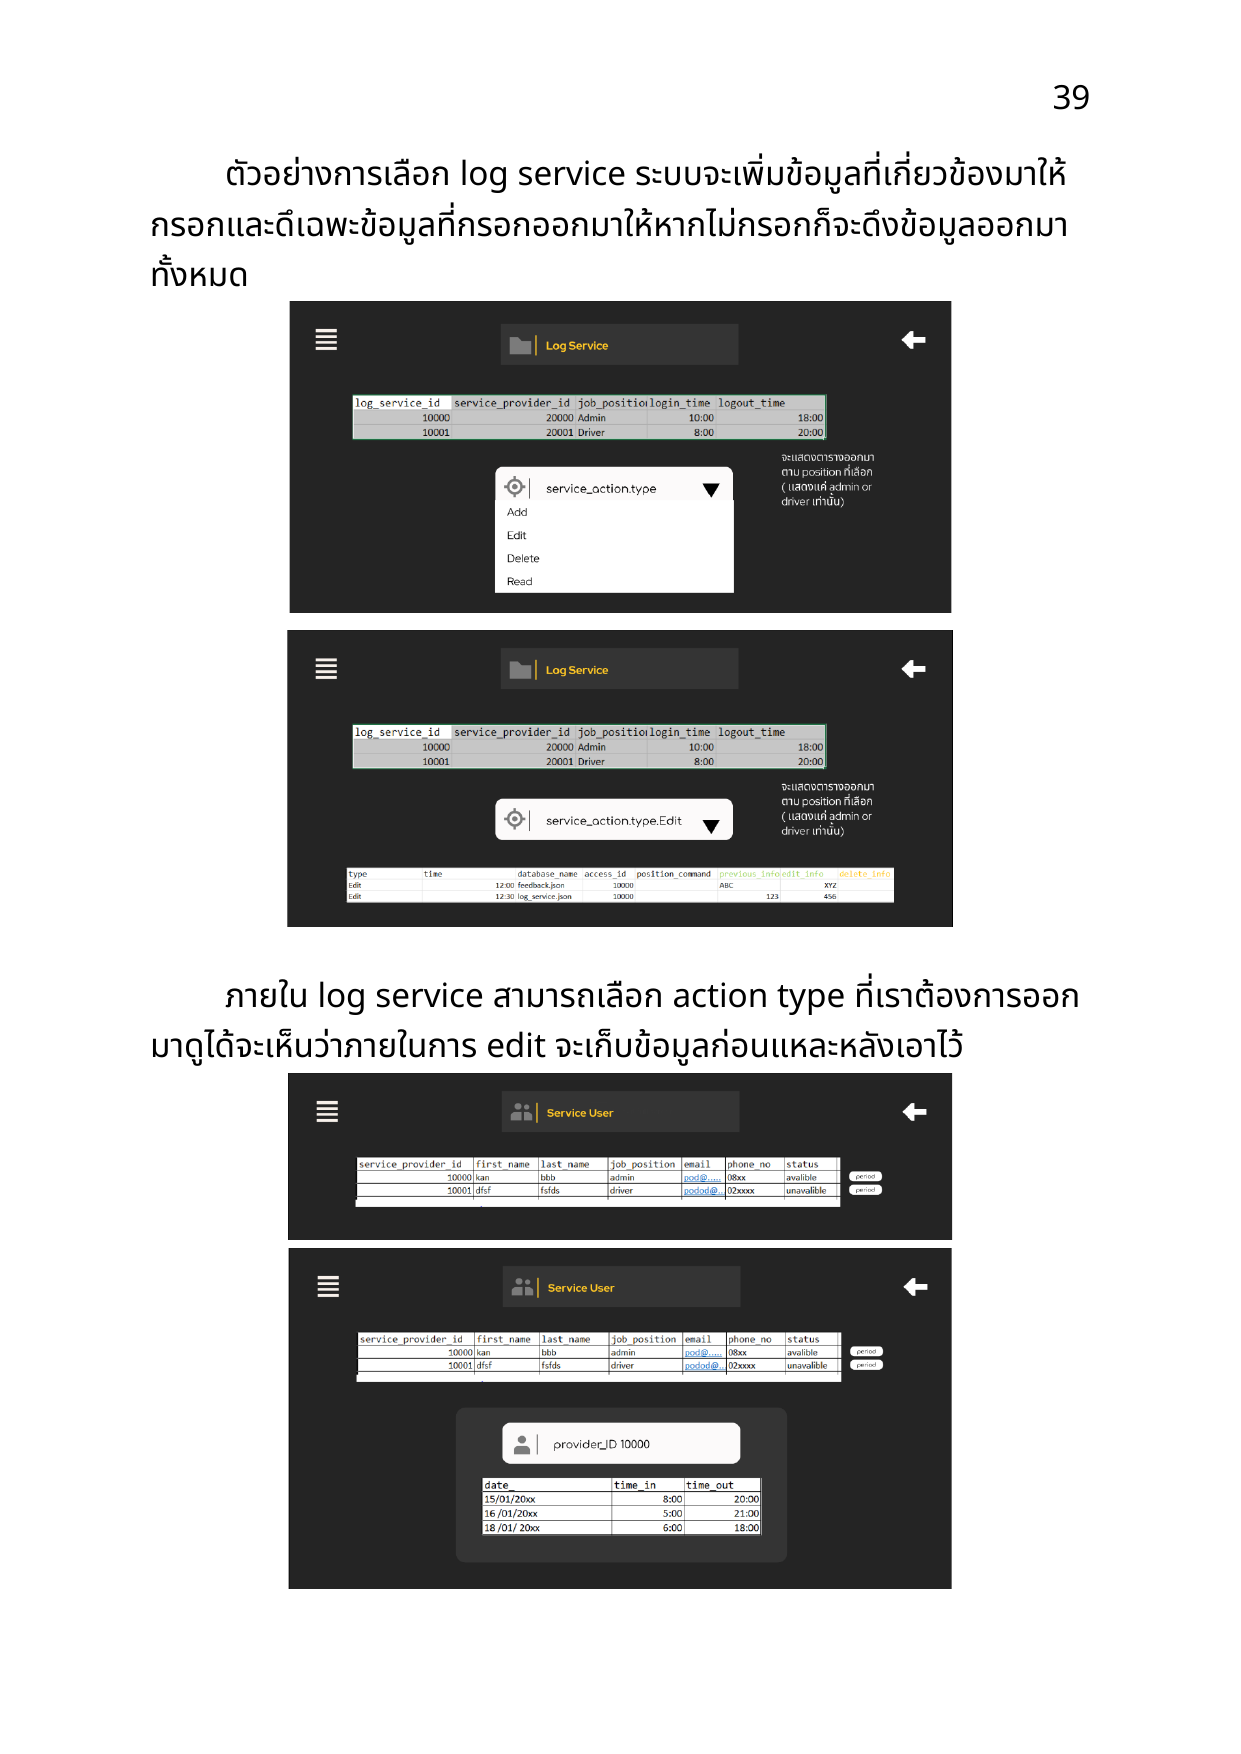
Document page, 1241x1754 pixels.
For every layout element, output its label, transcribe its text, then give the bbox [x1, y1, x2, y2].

picture [289, 301, 952, 613]
picture [287, 630, 953, 927]
text ตัวอย่างการเลือก log service ระบบจะเพิ่มข้อมูลที่เกี่ยวข้องมาให้กรอกและดึเฉพะข้อมูลที่กรอกออกมาให้หากไม่กรอกก็จะดึงข้อมูลออกมาทั้งหมด [150, 150, 1090, 301]
picture [288, 1248, 952, 1589]
picture [288, 1073, 953, 1240]
text ภายใน log service สามารถเลือก action type ที่เราต้องการออกมาดูได้จะเห็นว่าภายในการ edit จะเก็บข้อมูลก่อนแหละหลังเอาไว้ [150, 971, 1090, 1073]
